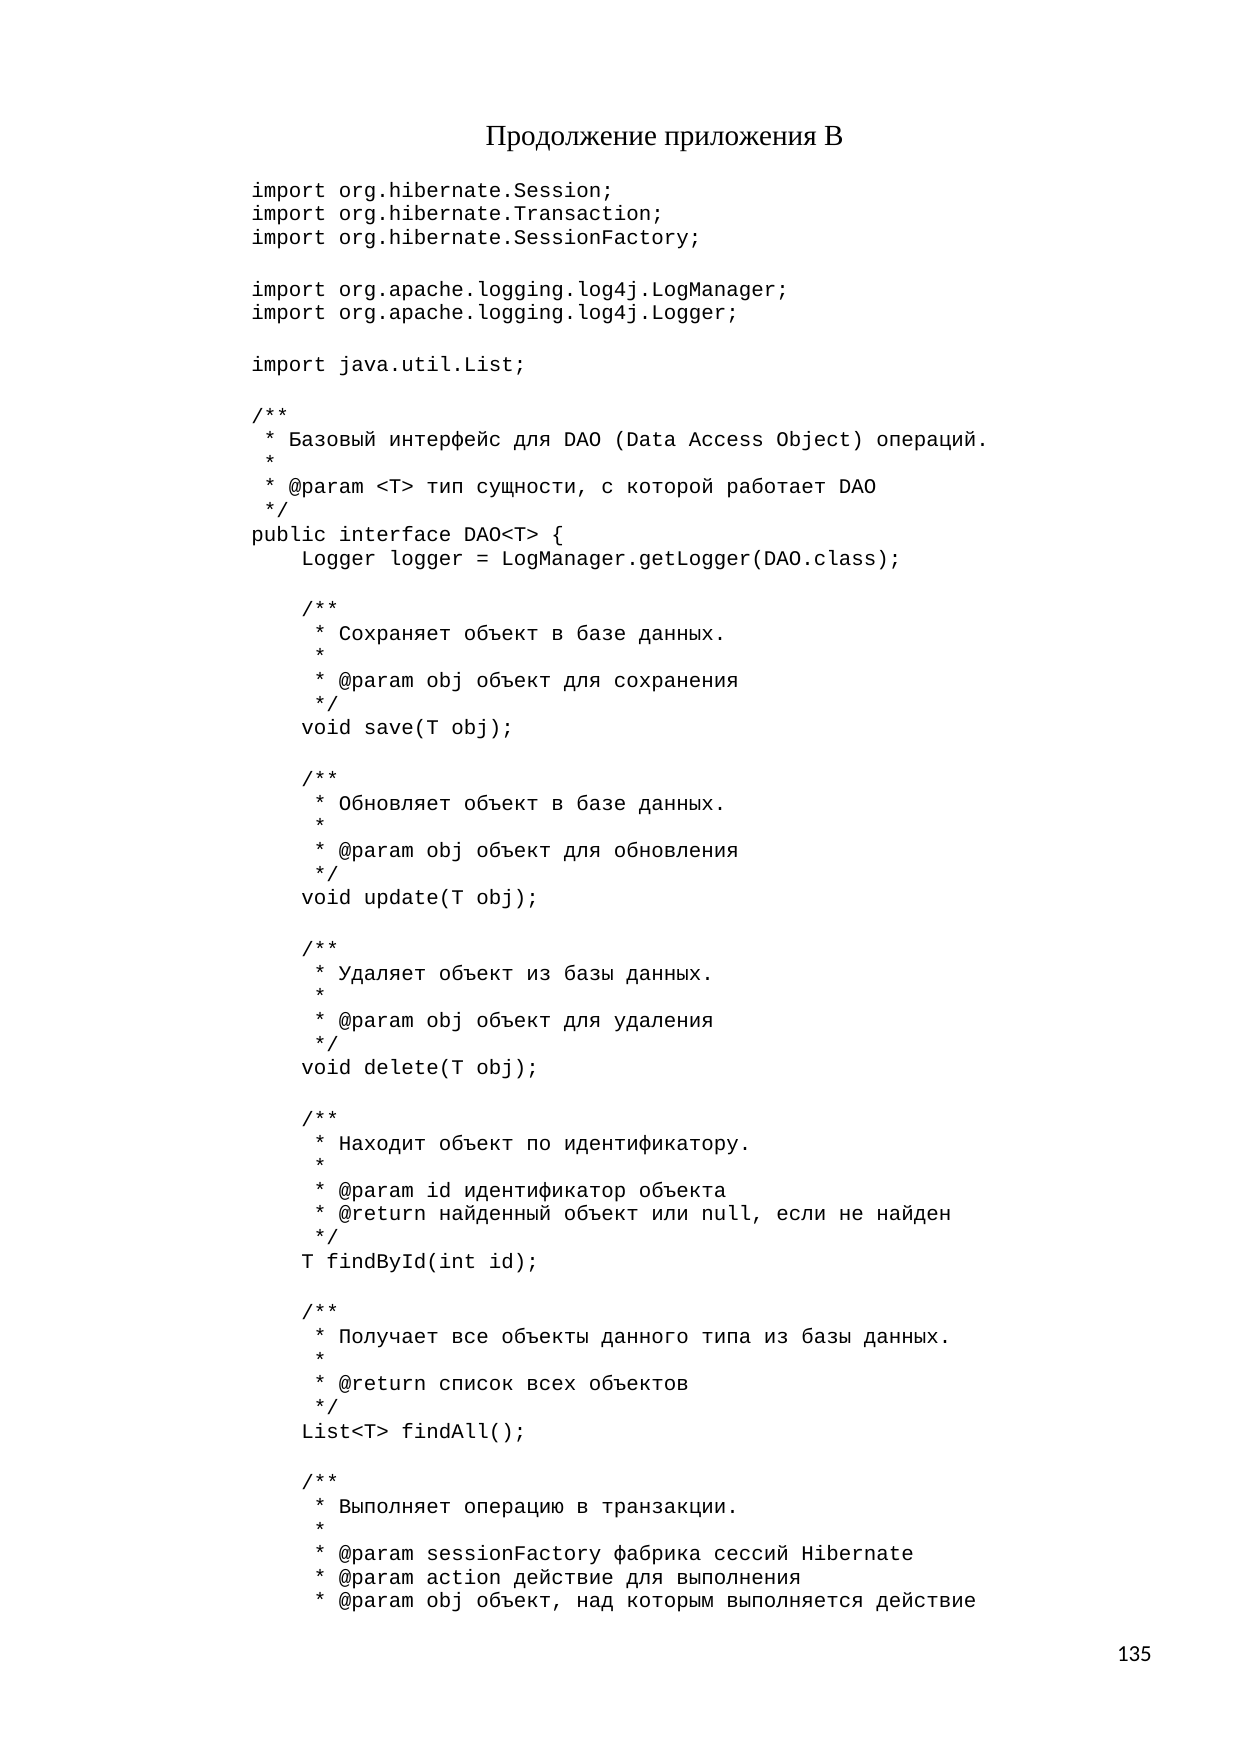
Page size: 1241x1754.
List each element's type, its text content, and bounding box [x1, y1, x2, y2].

text * [177, 1156, 1152, 1180]
text */ [177, 1397, 1152, 1421]
text */ [177, 500, 1152, 524]
text /** [177, 599, 1152, 623]
text void save(T obj); [177, 717, 1152, 741]
text * Базовый интерфейс для DAO (Data Access Object) операций. [177, 429, 1152, 453]
text import org.hibernate.SessionFactory; [177, 227, 1152, 251]
text * @param <T> тип сущности, с которой работает DAO [177, 477, 1152, 500]
text Продолжение приложения В [177, 118, 1152, 152]
text /** [177, 406, 1152, 429]
text * Обновляет объект в базе данных. [177, 793, 1152, 816]
text * @param id идентификатор объекта [177, 1180, 1152, 1203]
text import org.apache.logging.log4j.Logger; [177, 302, 1152, 326]
text * @param action действие для выполнения [177, 1567, 1152, 1591]
text * @param obj объект для обновления [177, 840, 1152, 864]
text import org.apache.logging.log4j.LogManager; [177, 279, 1152, 302]
text * @param obj объект для удаления [177, 1010, 1152, 1033]
text * Выполняет операцию в транзакции. [177, 1496, 1152, 1519]
text * Сохраняет объект в базе данных. [177, 623, 1152, 646]
text * @param obj объект для сохранения [177, 670, 1152, 694]
text */ [177, 1227, 1152, 1251]
text import org.hibernate.Session; [177, 180, 1152, 203]
text * Получает все объекты данного типа из базы данных. [177, 1326, 1152, 1350]
text * Удаляет объект из базы данных. [177, 963, 1152, 986]
text import org.hibernate.Transaction; [177, 203, 1152, 227]
text * [177, 816, 1152, 840]
text * Находит объект по идентификатору. [177, 1132, 1152, 1156]
text * @return список всех объектов [177, 1373, 1152, 1397]
text * [177, 1350, 1152, 1373]
text /** [177, 1472, 1152, 1496]
text void update(T obj); [177, 887, 1152, 911]
text * @param sessionFactory фабрика сессий Hibernate [177, 1543, 1152, 1567]
text * [177, 646, 1152, 670]
text */ [177, 864, 1152, 887]
text /** [177, 769, 1152, 793]
text * @return найденный объект или null, если не найден [177, 1203, 1152, 1227]
text public interface DAO<T> { [177, 524, 1152, 547]
text * @param obj объект, над которым выполняется действие [177, 1591, 1152, 1614]
text * [177, 1519, 1152, 1543]
text */ [177, 694, 1152, 717]
text * [177, 453, 1152, 477]
text /** [177, 939, 1152, 963]
text List<T> findAll(); [177, 1421, 1152, 1444]
text void delete(T obj); [177, 1057, 1152, 1081]
text T findById(int id); [177, 1251, 1152, 1274]
text */ [177, 1033, 1152, 1057]
text Logger logger = LogManager.getLogger(DAO.class); [177, 547, 1152, 571]
text /** [177, 1302, 1152, 1326]
text import java.util.List; [177, 354, 1152, 378]
text * [177, 986, 1152, 1010]
text /** [177, 1109, 1152, 1132]
